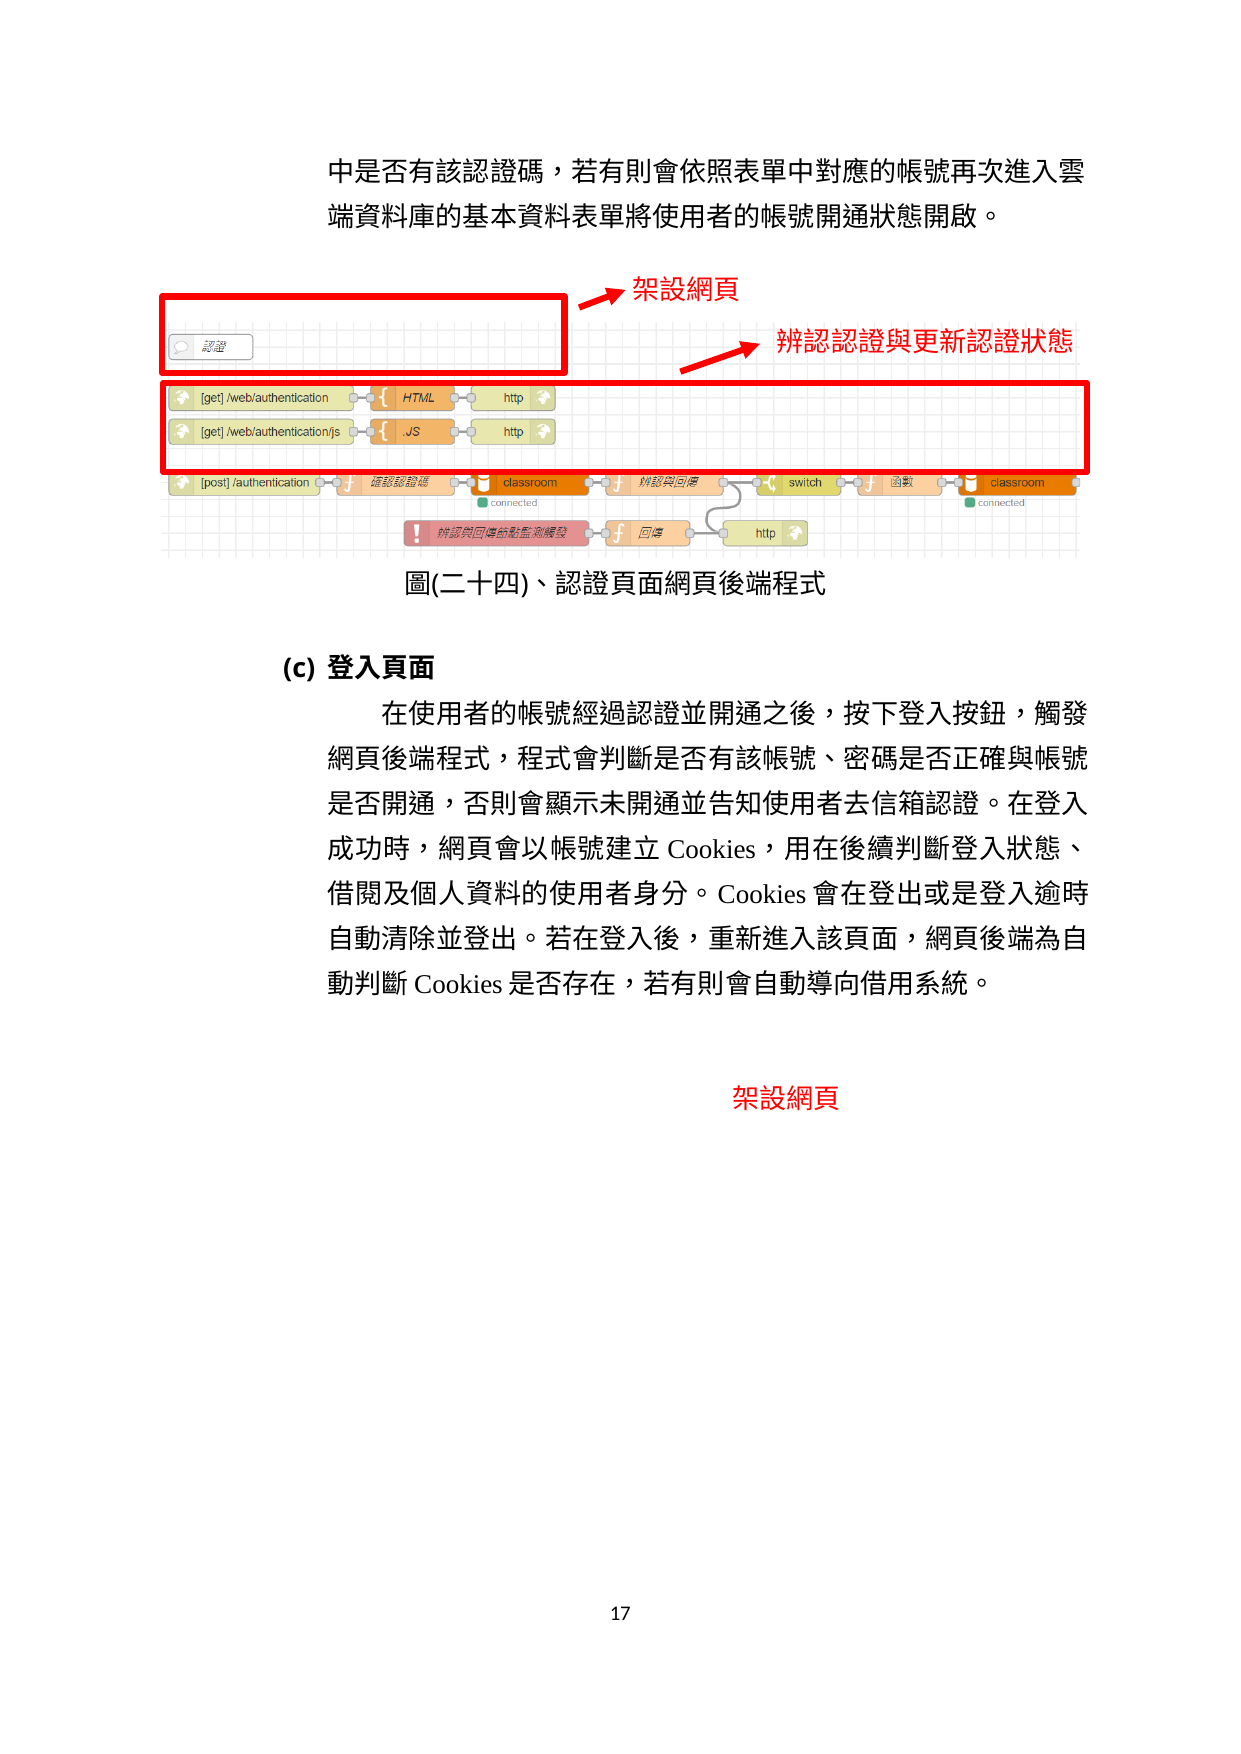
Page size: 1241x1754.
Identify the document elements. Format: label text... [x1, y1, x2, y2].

picture [161, 475, 1081, 558]
picture [165, 322, 561, 370]
list 登入頁面 [283, 646, 1090, 686]
picture [166, 386, 1081, 469]
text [327, 150, 1090, 234]
picture [161, 322, 1081, 380]
table_header [151, 1051, 1080, 1124]
table_cell 圖(二十四)、認證頁面網頁後端程式 [151, 563, 1080, 606]
table_header [151, 241, 1080, 561]
text 在使用者的帳號經過認證並開通之後，按下登入按鈕，觸發網頁後端程式，程式會判斷是否有該帳號、密碼是否正確與帳號是否開通，否則會顯示未開通並告知使用者去信箱認證。在登入成功時，網頁會以帳號建立Cookies，用在後續判斷登入狀態、借閱及個人資料的使用者身分。Cookies會在登出或是登入逾時自動清除並登出。若在登入後，重新進入該頁面，網頁後端為自動判斷Cookies是否存在，若有則會自動導向借用系統。 [327, 692, 1090, 1001]
